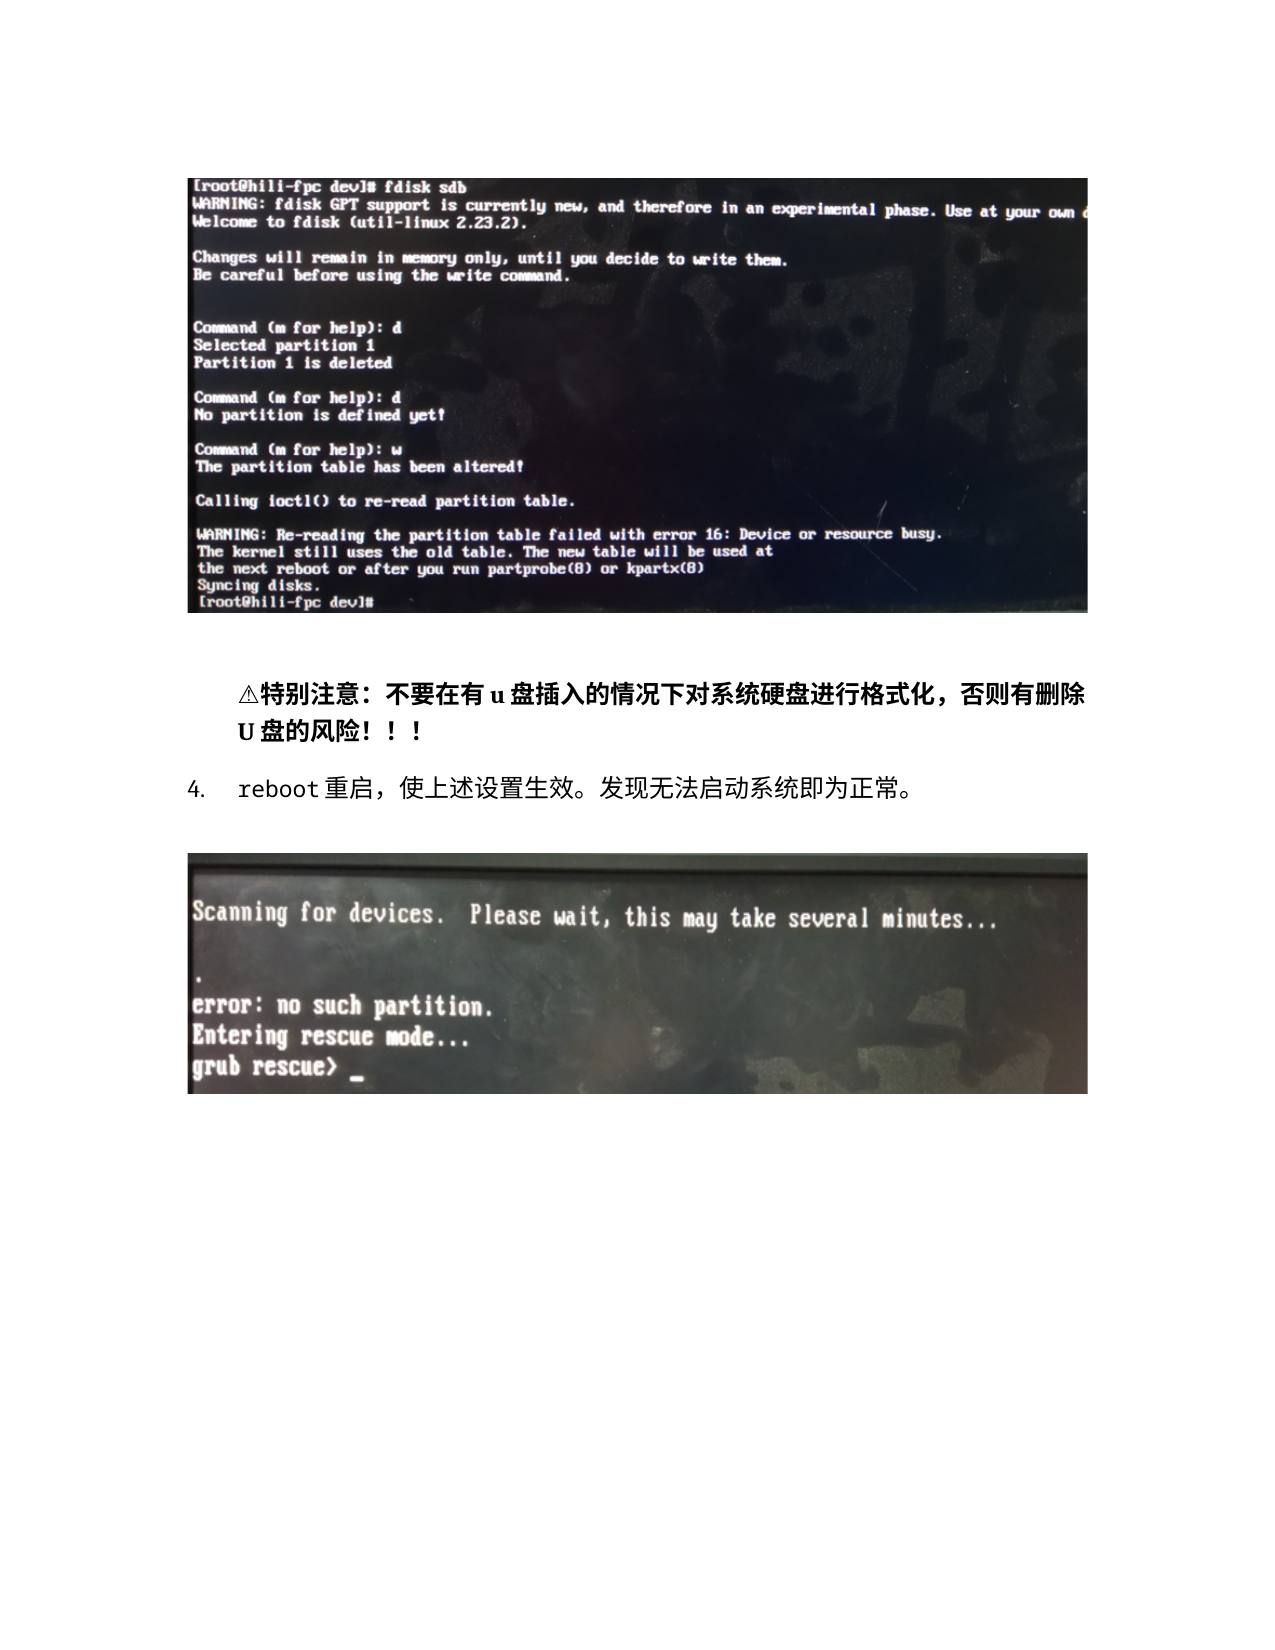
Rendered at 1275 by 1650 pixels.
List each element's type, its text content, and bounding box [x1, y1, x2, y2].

list reboot重启，使上述设置生效。发现无法启动系统即为正常。 [187, 768, 1087, 804]
list ⚠特别注意：不要在有u盘插入的情况下对系统硬盘进行格式化，否则有删除U盘的风险！！！ [187, 675, 1087, 747]
picture [187, 853, 1088, 1094]
picture [187, 178, 1088, 613]
